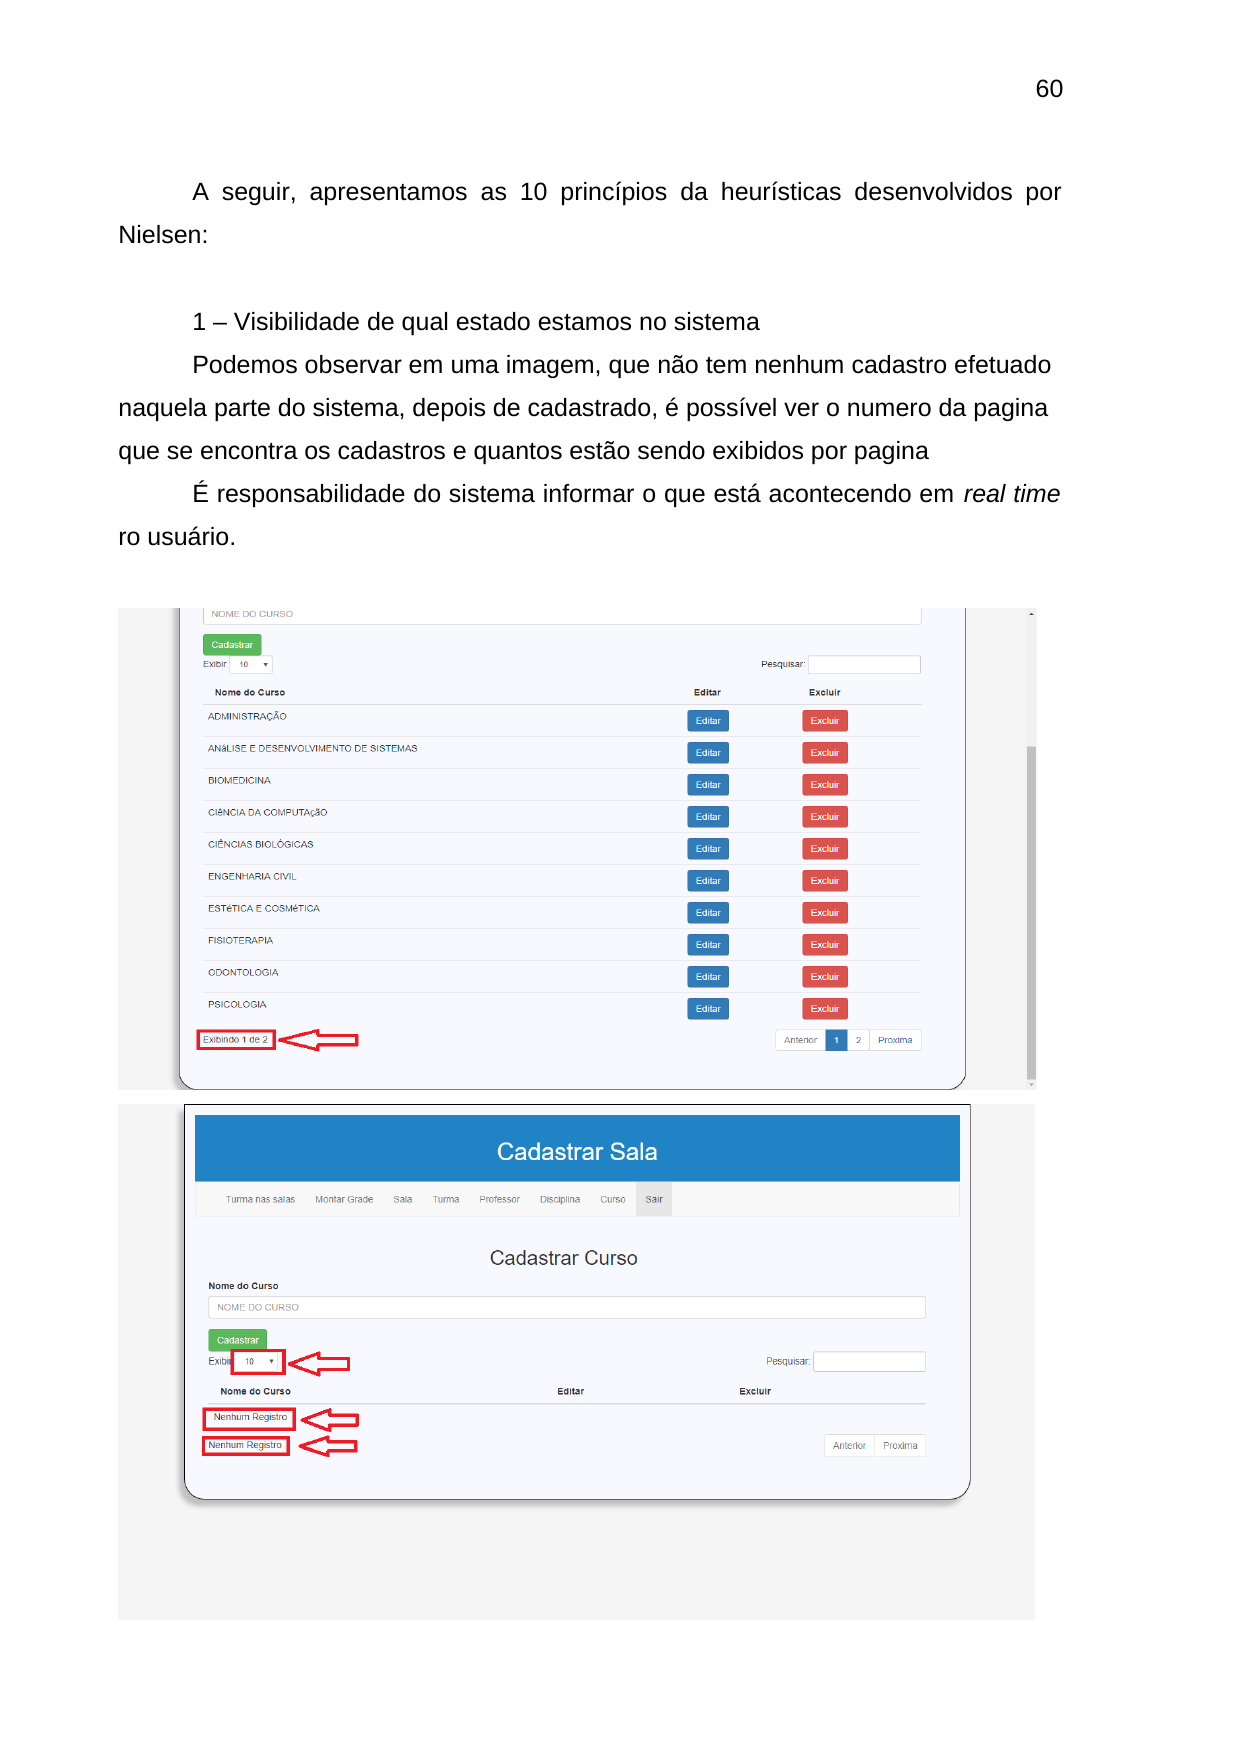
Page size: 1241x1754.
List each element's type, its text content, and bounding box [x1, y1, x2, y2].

picture [118, 1104, 1036, 1620]
picture [118, 608, 1037, 1090]
text 1 – Visibilidade de qual estado estamos no sistema [118, 307, 1063, 335]
text É responsabilidade do sistema informar o que está acontecendo em real time ro usuário. [118, 479, 1063, 551]
text A seguir, apresentamos as 10 princípios da heurísticas desenvolvidos por Nielsen: [118, 177, 1063, 249]
text Podemos observar em uma imagem, que não tem nenhum cadastro efetuado naquela parte do sistema, depois de cadastrado, é possível ver o numero da pagina que se encontra os cadastros e quantos estão sendo exibidos por pagina [118, 350, 1063, 465]
